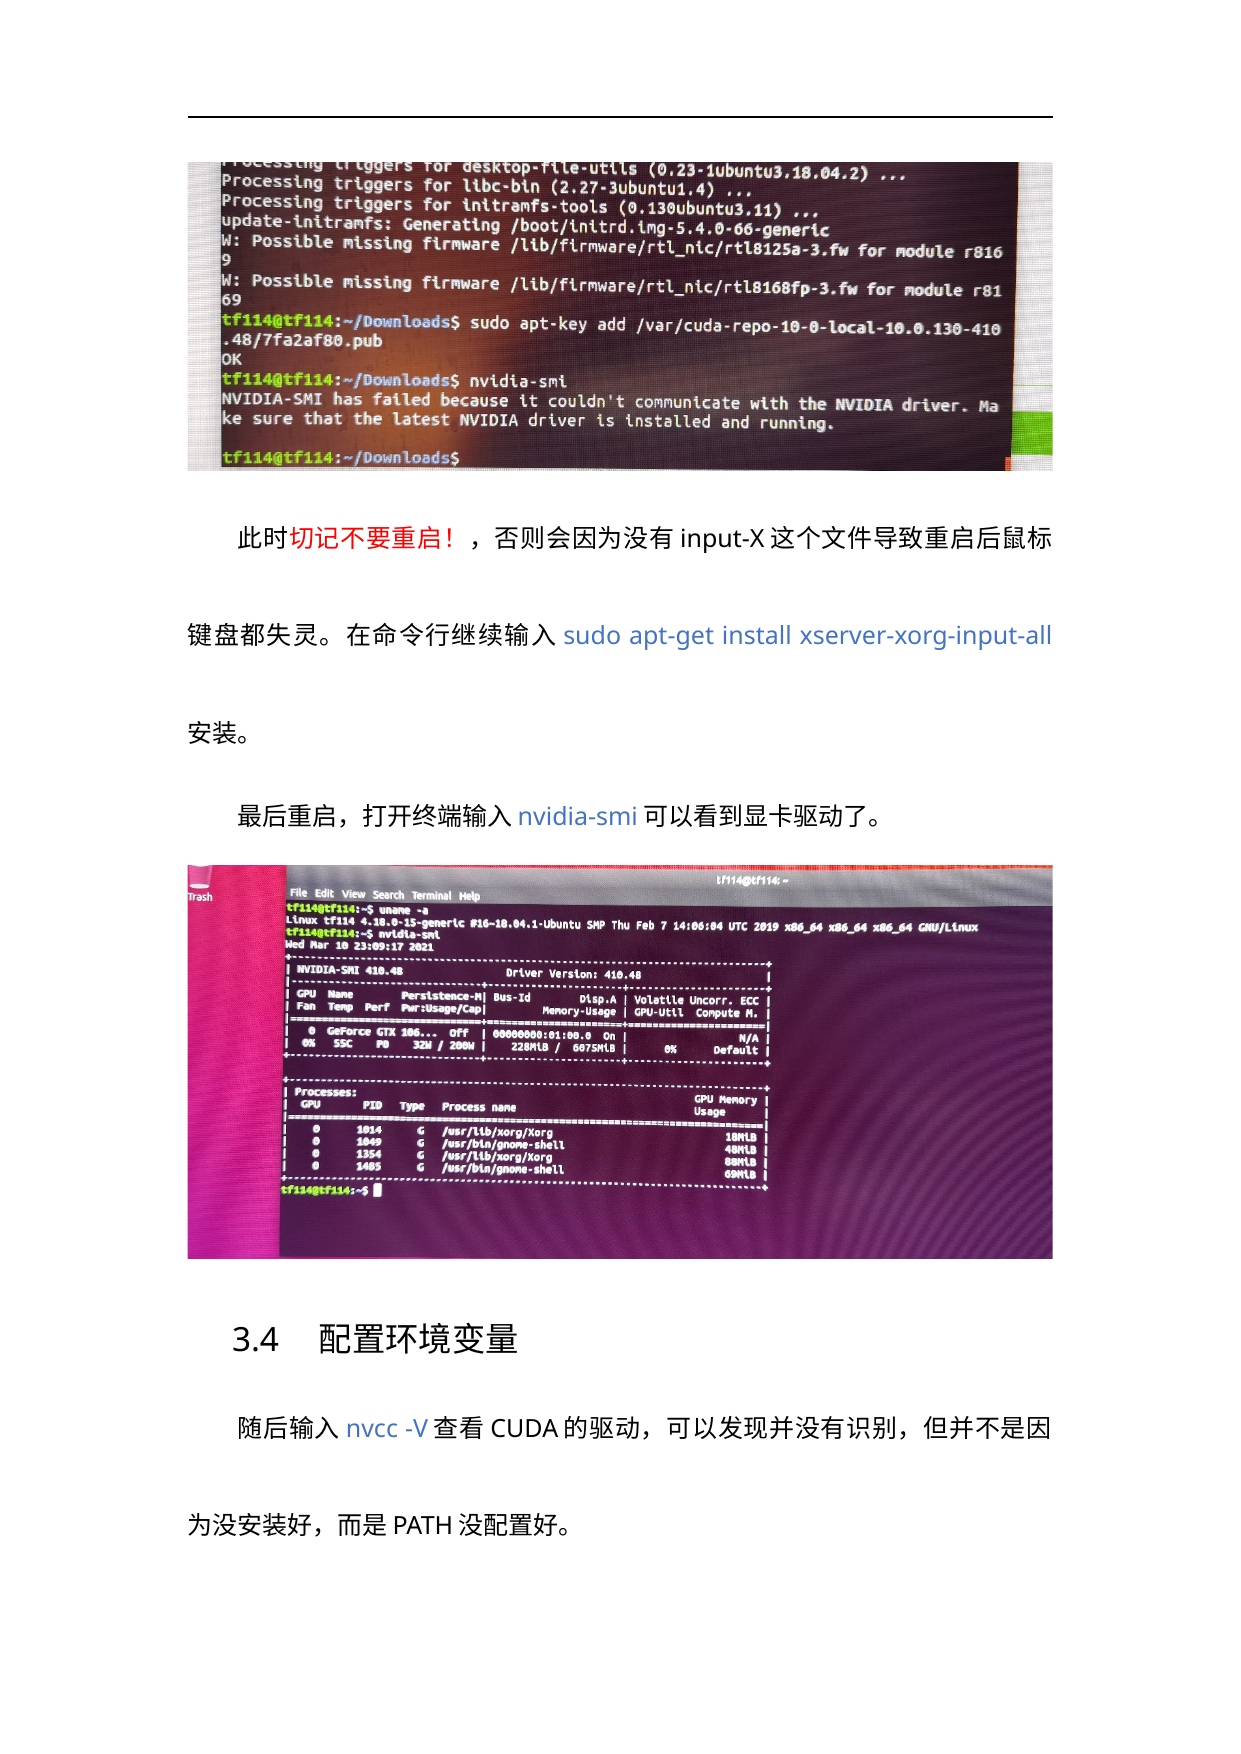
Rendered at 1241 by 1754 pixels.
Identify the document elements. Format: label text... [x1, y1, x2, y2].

text 最后重启，打开终端输入nvidia-smi可以看到显卡驱动了。 [187, 782, 1053, 847]
subtitle 配置环境变量 [232, 1305, 1053, 1370]
picture [187, 865, 1053, 1259]
picture [187, 162, 1053, 471]
text 此时切记不要重启！，否则会因为没有input-X这个文件导致重启后鼠标键盘都失灵。在命令行继续输入sudo apt-get install xserver-xorg-input-all安装。 [187, 504, 1053, 764]
text 随后输入nvcc -V查看CUDA的驱动，可以发现并没有识别，但并不是因为没安装好，而是PATH没配置好。 [187, 1394, 1053, 1556]
